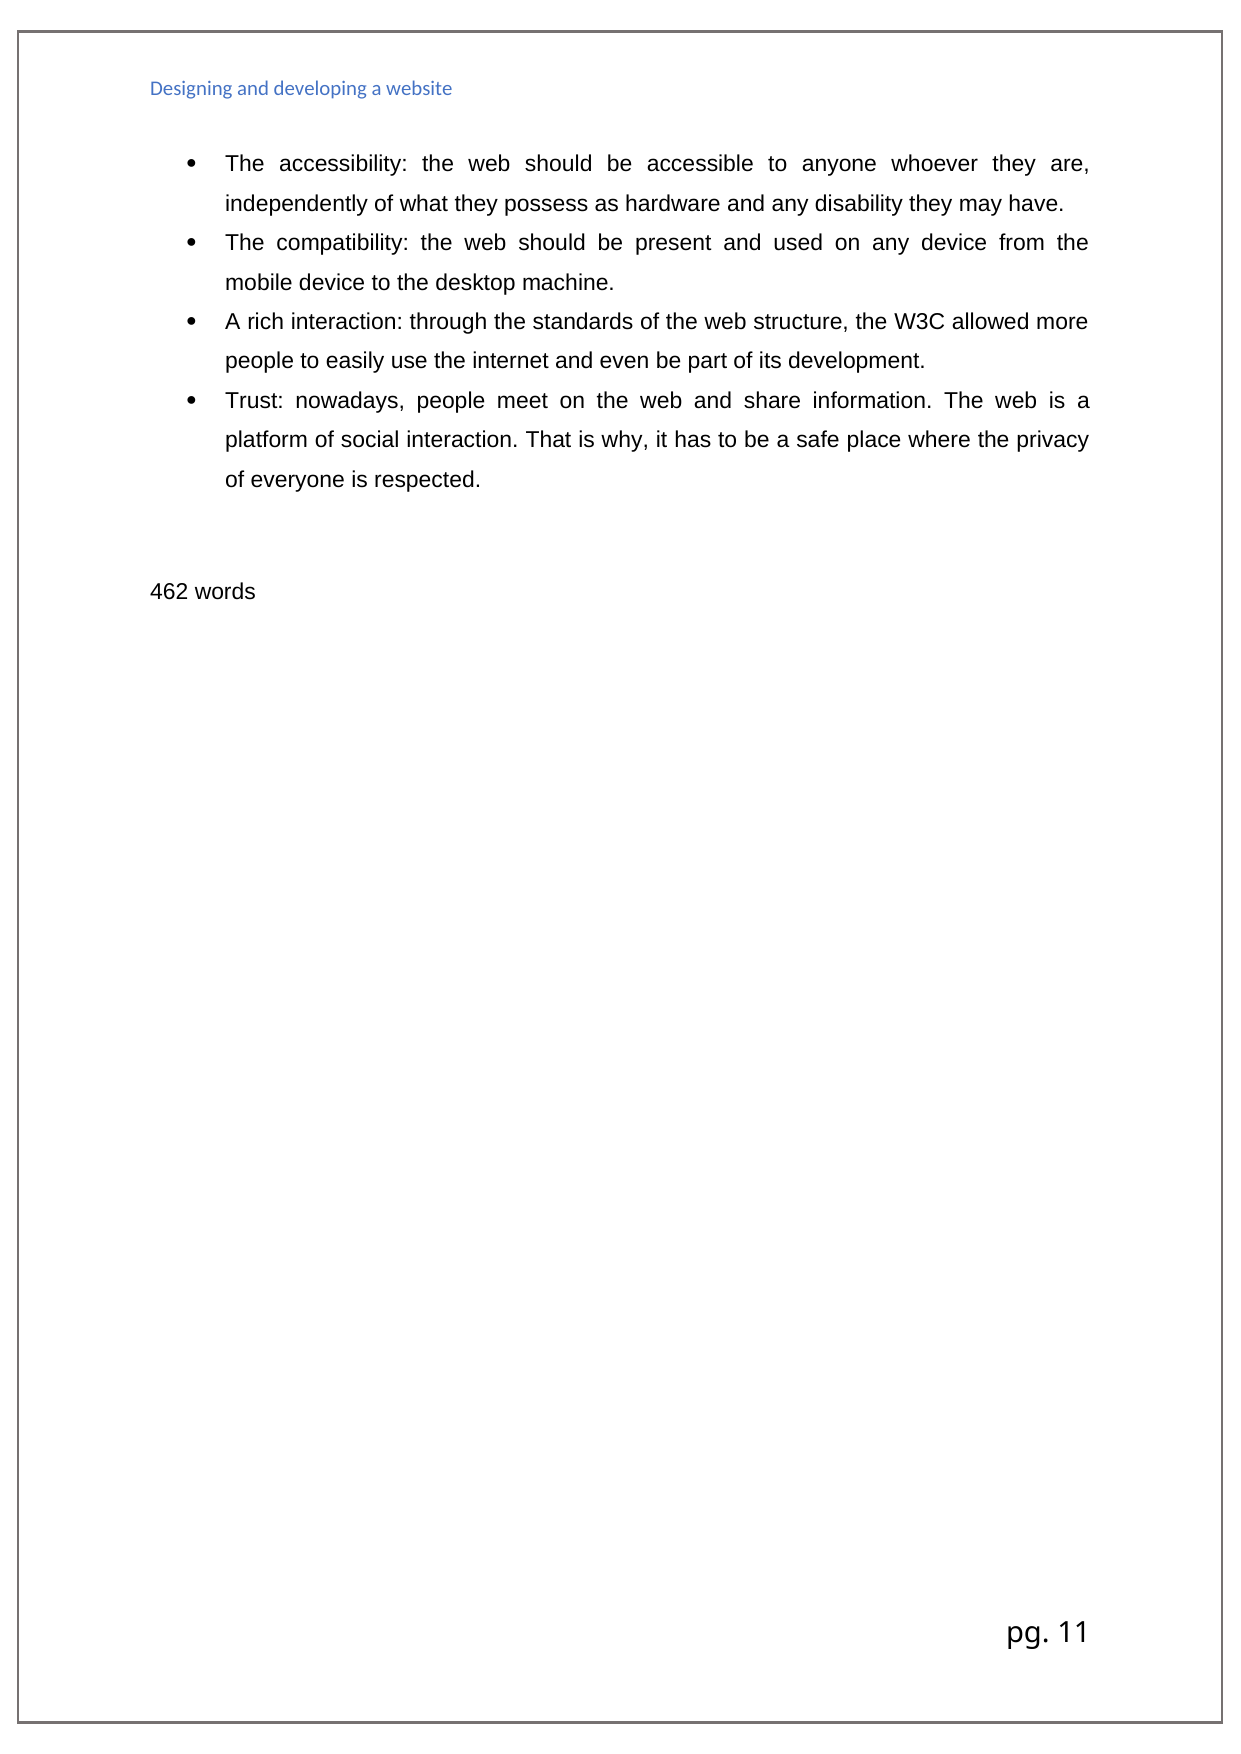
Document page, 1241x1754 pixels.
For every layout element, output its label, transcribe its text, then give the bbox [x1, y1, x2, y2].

list A rich interaction: through the standards of the web structure, the W3C allowed more people to easily use the internet and even be part of its development. [187, 308, 1090, 374]
text 462 words [150, 578, 1090, 604]
list The compatibility: the web should be present and used on any device from the mobile device to the desktop machine. [187, 229, 1090, 295]
list Trust: nowadays, people meet on the web and share information. The web is a platform of social interaction. That is why, it has to be a safe place where the privacy of everyone is respected. [187, 387, 1090, 492]
list The accessibility: the web should be accessible to anyone whoever they are, independently of what they possess as hardware and any disability they may have. [187, 150, 1090, 216]
